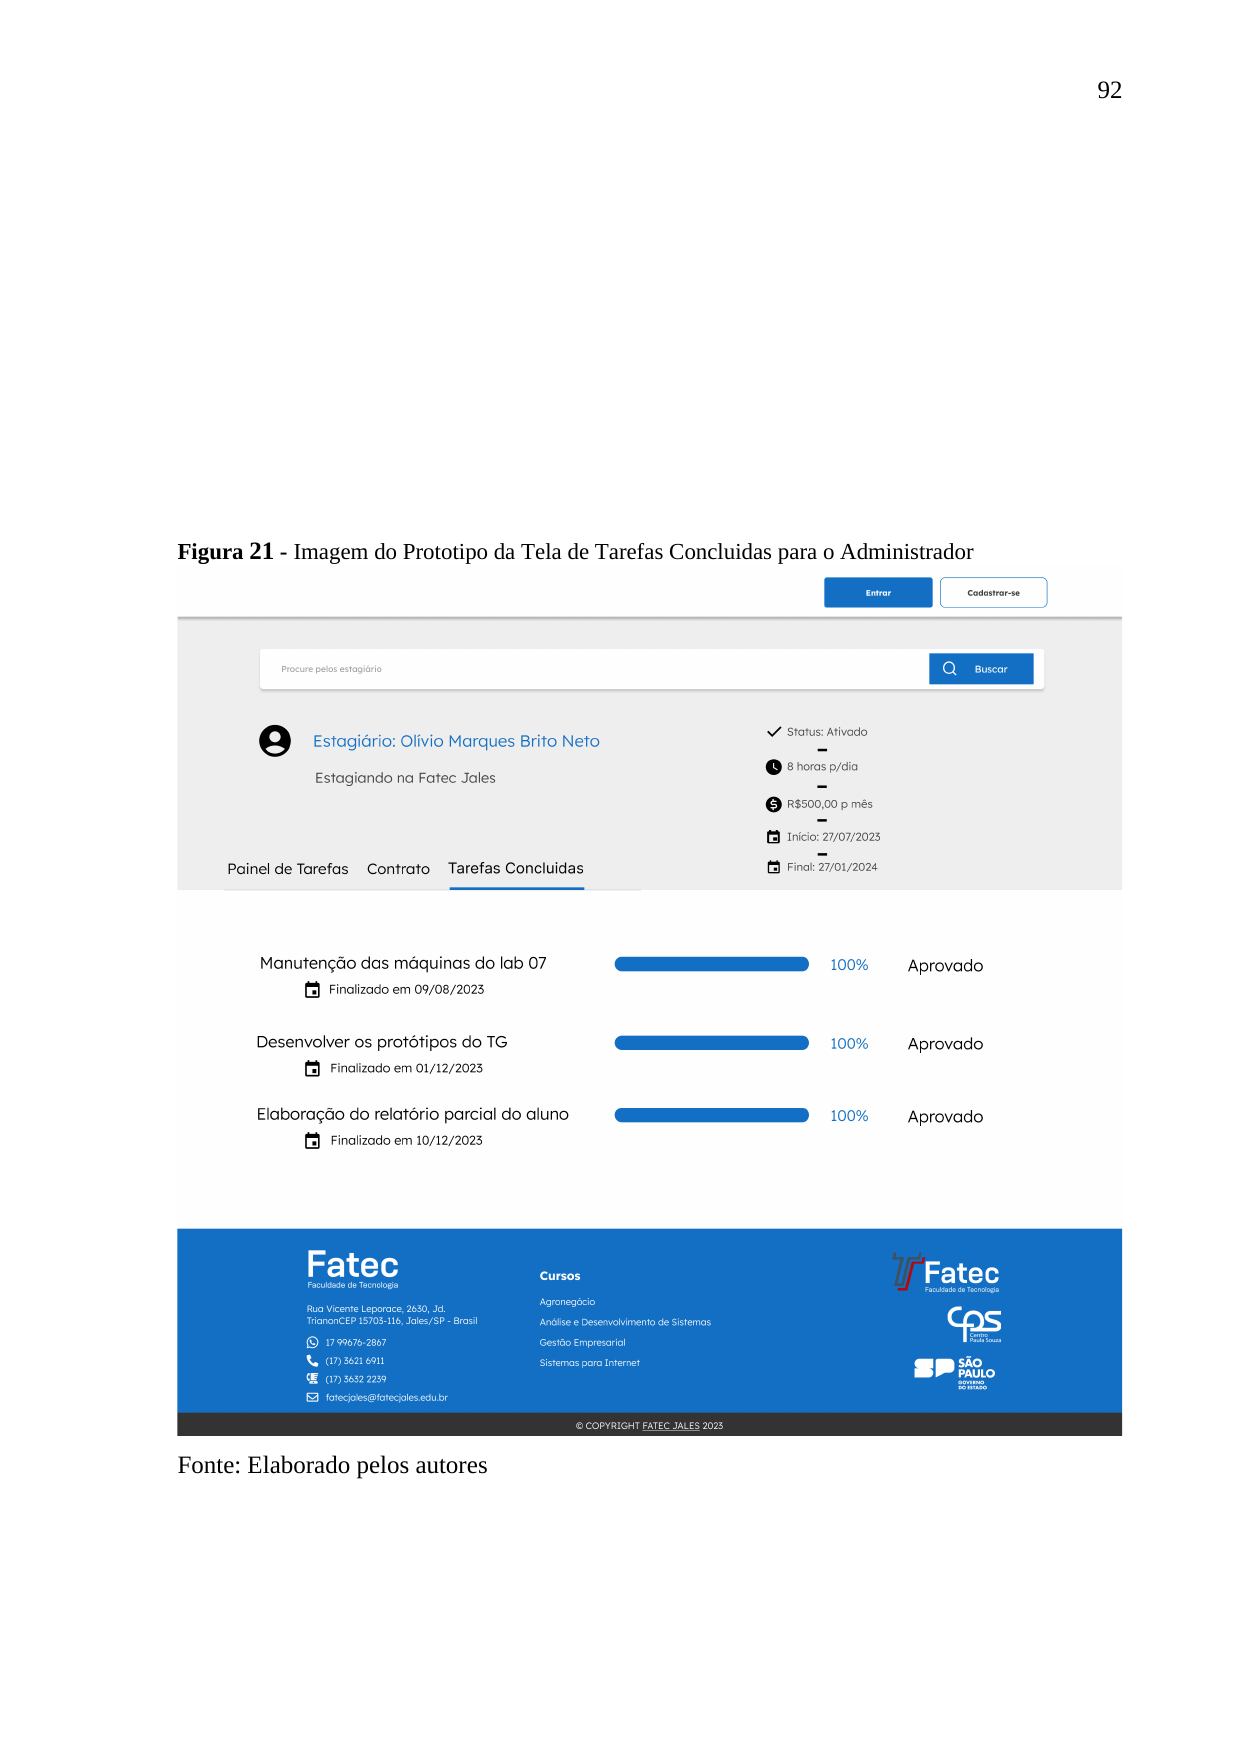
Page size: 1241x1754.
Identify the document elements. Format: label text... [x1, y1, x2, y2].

picture [177, 564, 1123, 1436]
text Figura 21 - Imagem do Prototipo da Tela de Tarefas Concluidas para o Administrador [177, 536, 1122, 564]
text Fonte: Elaborado pelos autores [177, 1450, 1122, 1479]
